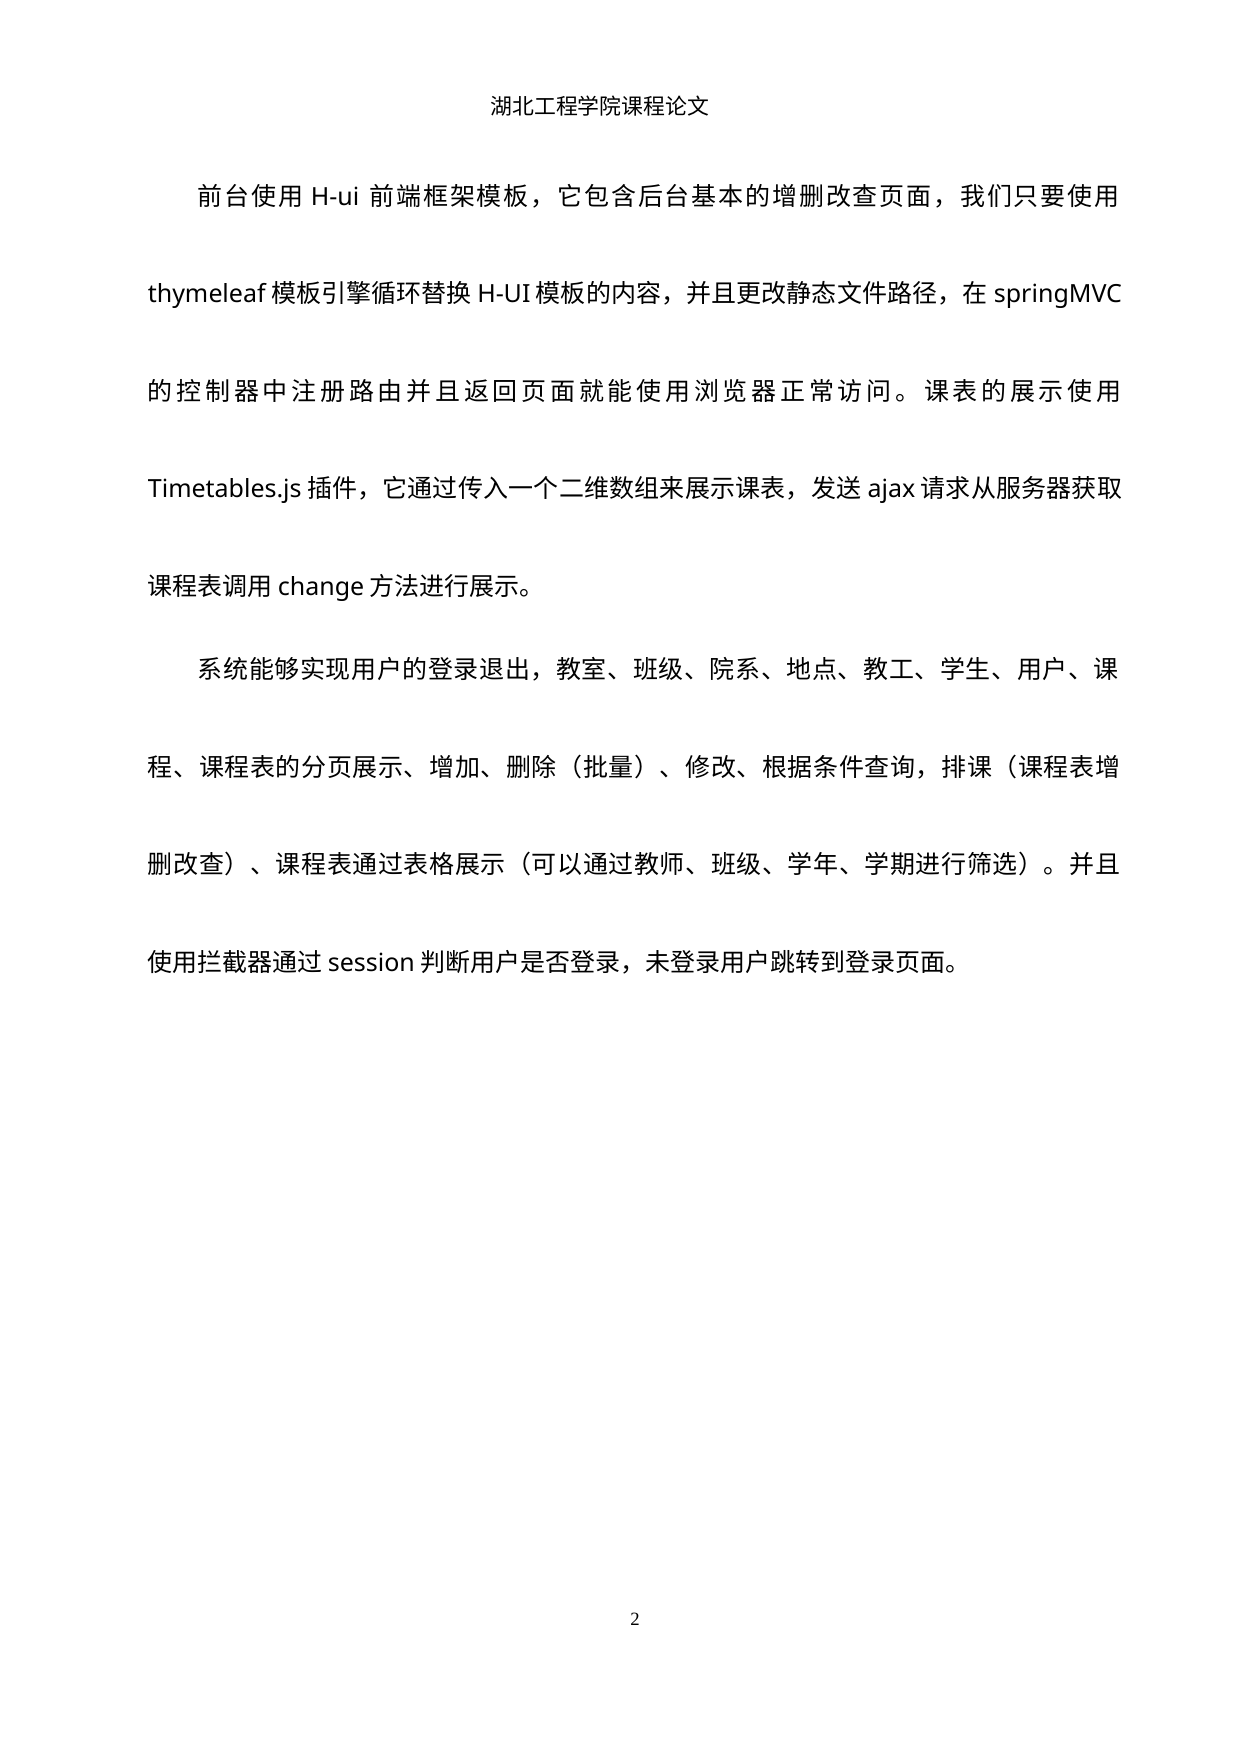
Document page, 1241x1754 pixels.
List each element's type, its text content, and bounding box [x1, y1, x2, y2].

text 前台使用H-ui 前端框架模板，它包含后台基本的增删改查页面，我们只要使用thymeleaf模板引擎循环替换H-UI模板的内容，并且更改静态文件路径，在springMVC的控制器中注册路由并且返回页面就能使用浏览器正常访问。课表的展示使用Timetables.js插件，它通过传入一个二维数组来展示课表，发送ajax请求从服务器获取课程表调用change方法进行展示。 [148, 162, 1122, 617]
text 系统能够实现用户的登录退出，教室、班级、院系、地点、教工、学生、用户、课程、课程表的分页展示、增加、删除（批量）、修改、根据条件查询，排课（课程表增删改查）、课程表通过表格展示（可以通过教师、班级、学年、学期进行筛选）。并且使用拦截器通过session判断用户是否登录，未登录用户跳转到登录页面。 [148, 635, 1122, 993]
